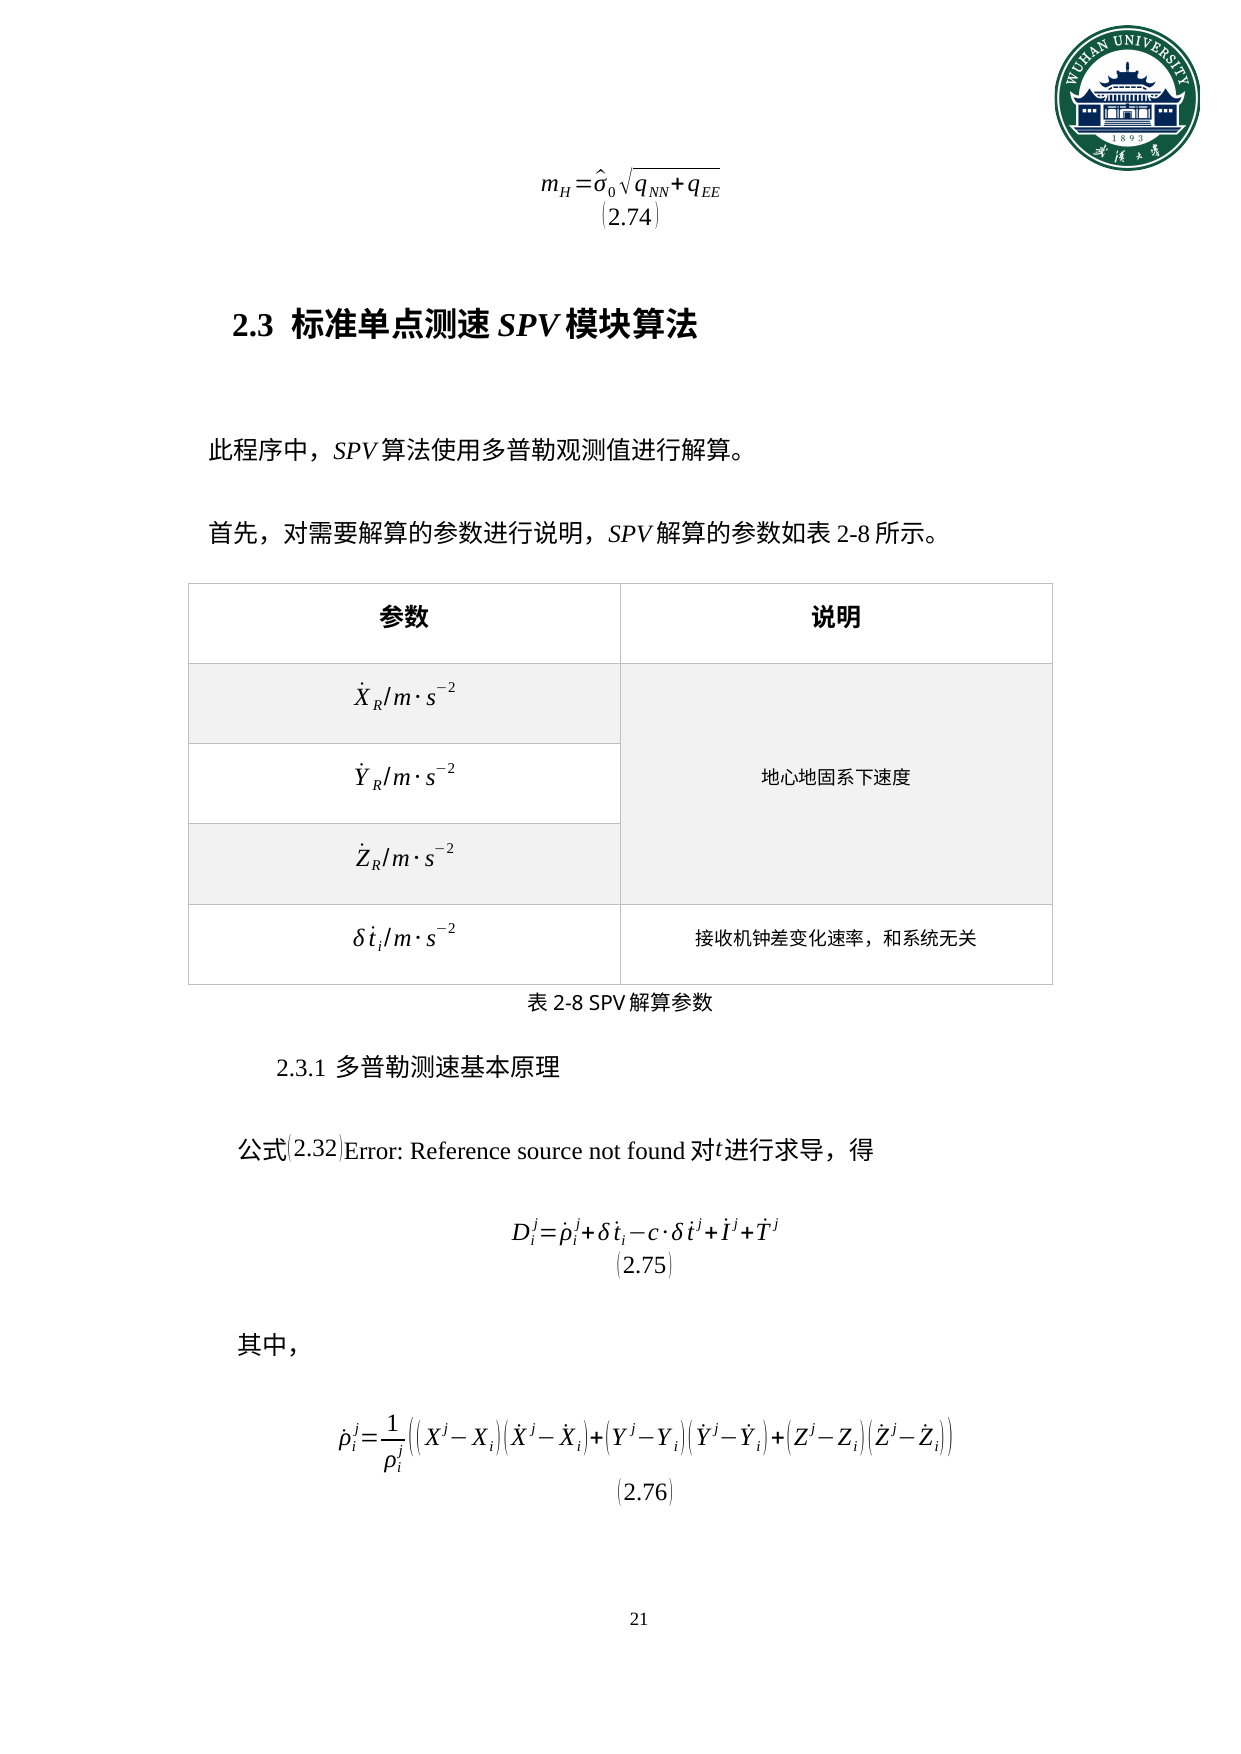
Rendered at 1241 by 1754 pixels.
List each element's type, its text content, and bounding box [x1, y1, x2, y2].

table_cell [189, 824, 620, 904]
table_cell [189, 905, 620, 984]
subtitle 多普勒测速基本原理 [276, 1033, 1053, 1098]
table_cell [189, 744, 620, 823]
text 此程序中，SPV算法使用多普勒观测值进行解算。 [187, 416, 1053, 481]
table_header 参数 [189, 584, 620, 663]
subtitle 标准单点测速SPV模块算法 [232, 289, 1053, 354]
table_header 说明 [621, 584, 1052, 663]
table_cell [189, 664, 620, 743]
table_cell 接收机钟差变化速率，和系统无关 [621, 905, 1052, 984]
table_cell 地心地固系下速度 [621, 664, 1052, 904]
picture [1054, 25, 1200, 171]
text 其中， [187, 1311, 1053, 1376]
text 公式对进行求导，得 [187, 1116, 1053, 1181]
